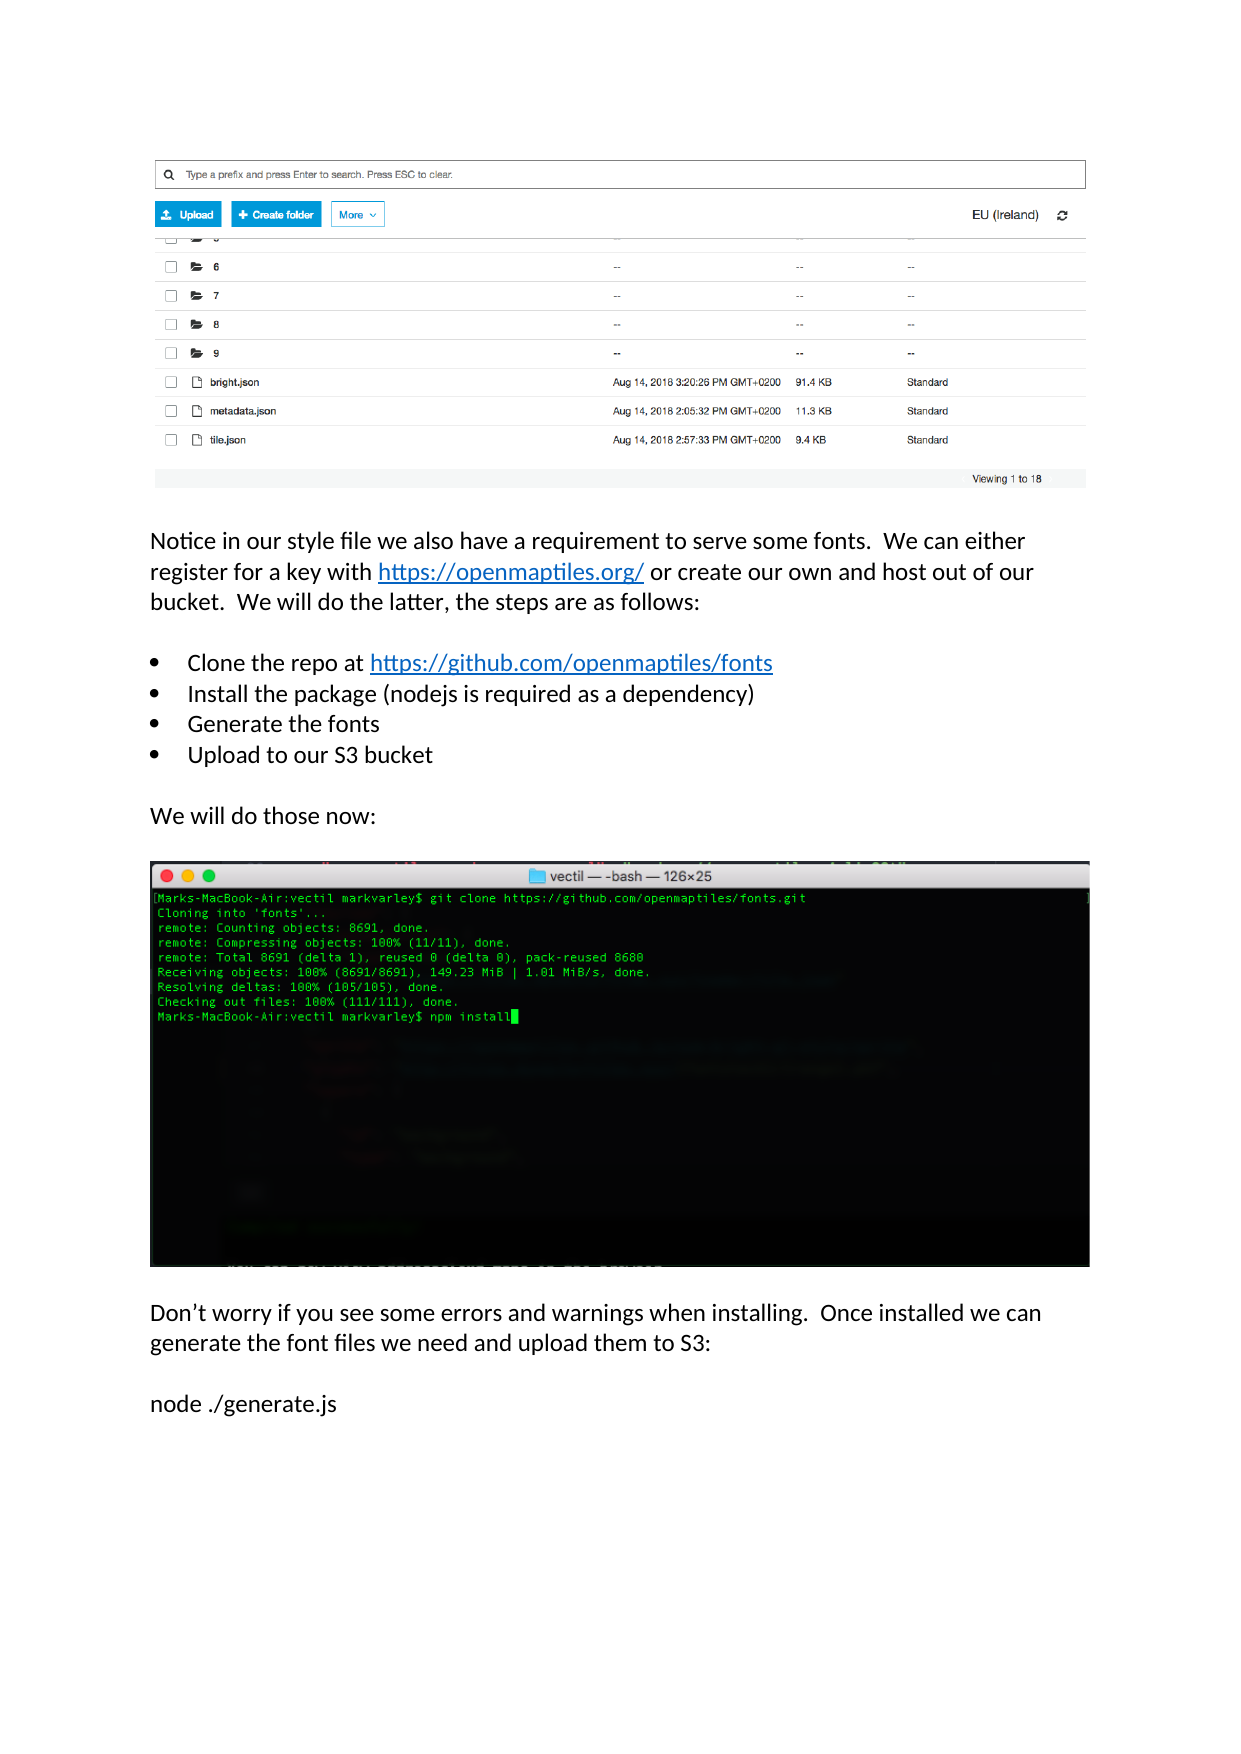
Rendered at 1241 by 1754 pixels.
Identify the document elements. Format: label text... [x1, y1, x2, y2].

picture [150, 861, 1090, 1267]
list Clone the repo at https://github.com/openmaptiles/fonts [150, 647, 1090, 678]
list Generate the fonts [150, 708, 1090, 739]
text Don’t worry if you see some errors and warnings when installing. Once installed we can generate the font files we need and upload them to S3: [150, 1297, 1090, 1358]
list Install the package (nodejs is required as a dependency) [150, 678, 1090, 708]
text We will do those now: [150, 800, 1090, 831]
picture [150, 150, 1090, 495]
list Upload to our S3 bucket [150, 739, 1090, 769]
text Notice in our style file we also have a requirement to serve some fonts. We can either register for a key with https://openmaptiles.org/ or create our own and host out of our bucket. We will do the latter, the steps are as follows: [150, 525, 1090, 617]
text node ./generate.js [150, 1388, 1090, 1419]
